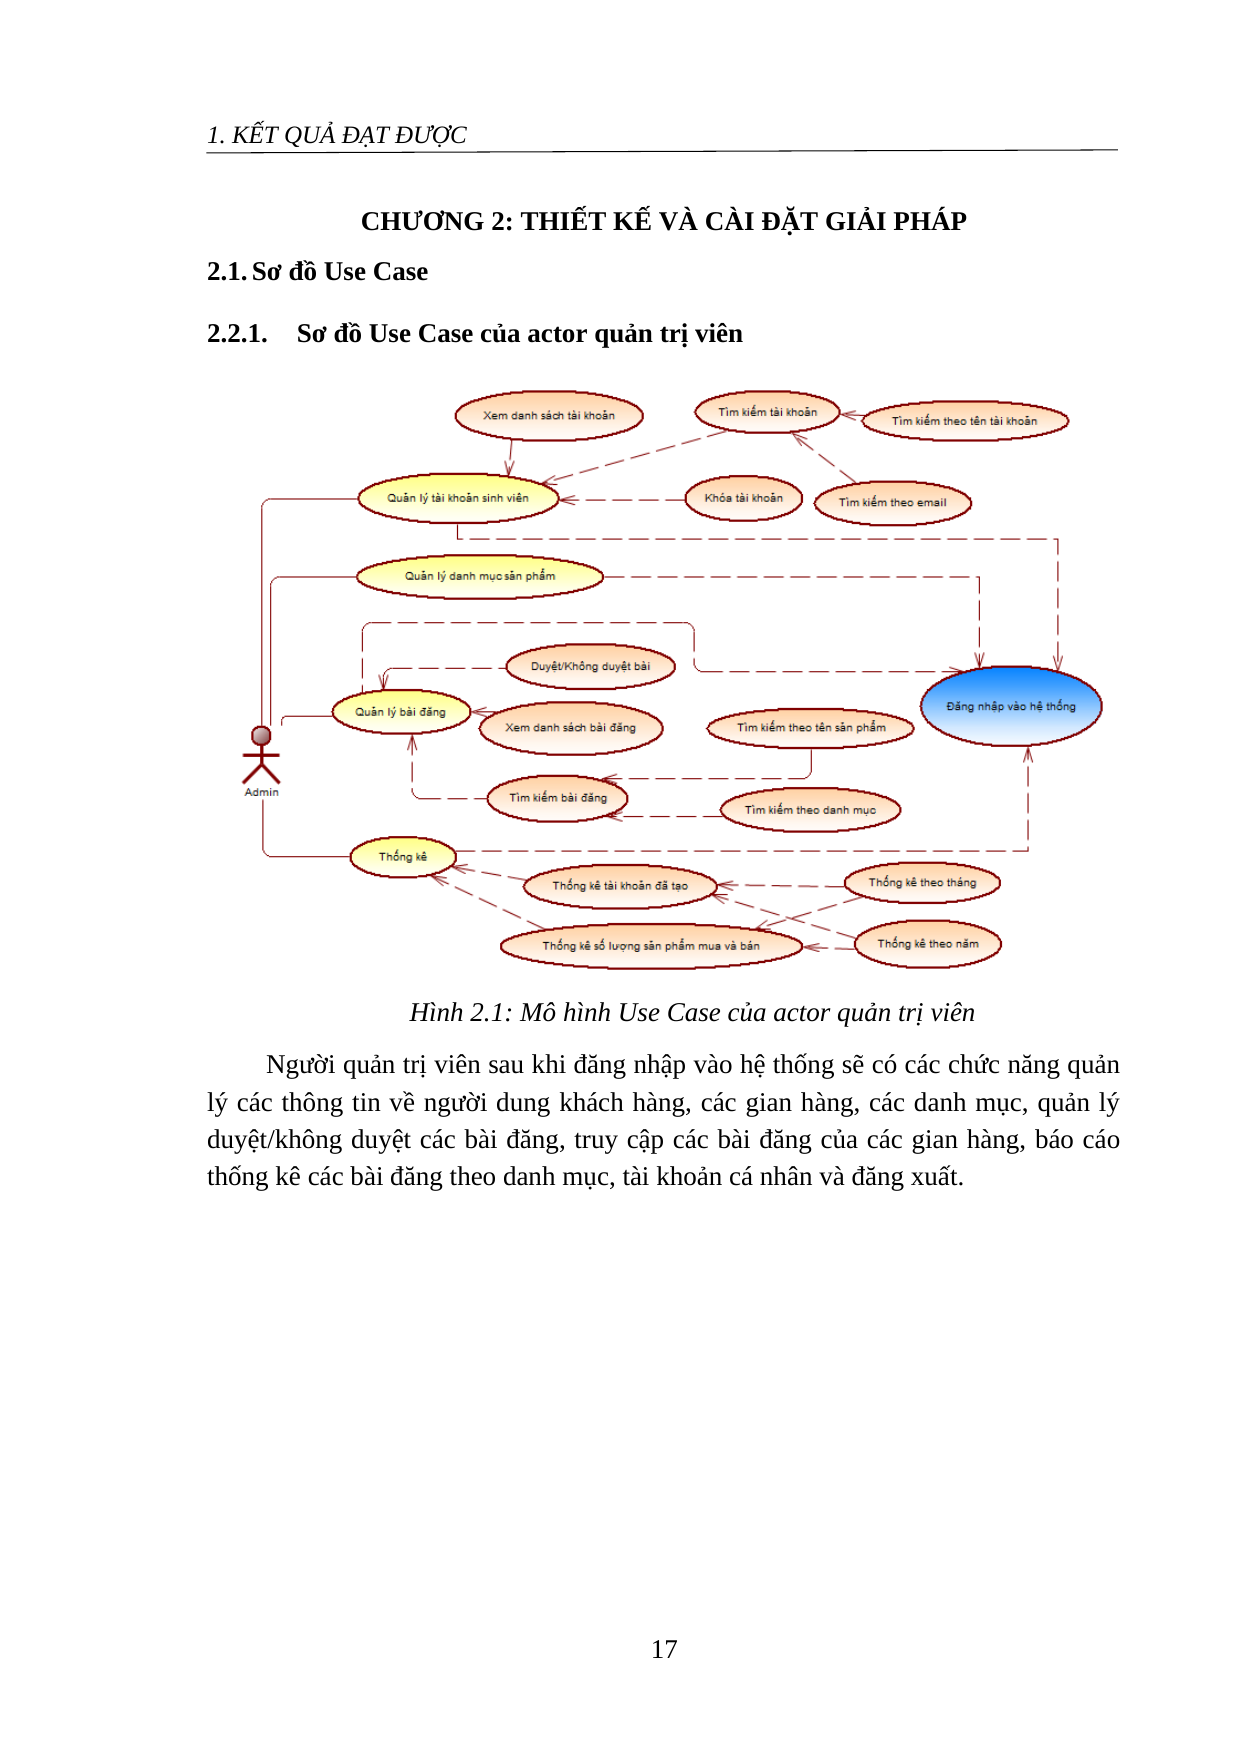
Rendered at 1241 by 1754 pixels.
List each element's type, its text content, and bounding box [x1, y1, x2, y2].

subtitle CHƯƠNG 2: THIẾT KẾ VÀ CÀI ĐẶT GIẢI PHÁP [207, 205, 1121, 236]
subtitle 2.2.1. Sơ đồ Use Case của actor quản trị viên [207, 317, 1121, 348]
text Hình 2.1: Mô hình Use Case của actor quản trị viên [207, 996, 1121, 1028]
picture [206, 367, 1115, 991]
subtitle 2.1. Sơ đồ Use Case [207, 255, 1121, 286]
text Người quản trị viên sau khi đăng nhập vào hệ thống sẽ có các chức năng quản lý các thông tin về người dung khách hàng, các gian hàng, các danh mục, quản lý duyệt/không duyệt các bài đăng, truy cập các bài đăng của các gian hàng, báo cáo thống kê các bài đăng theo danh mục, tài khoản cá nhân và đăng xuất. [207, 1048, 1121, 1191]
